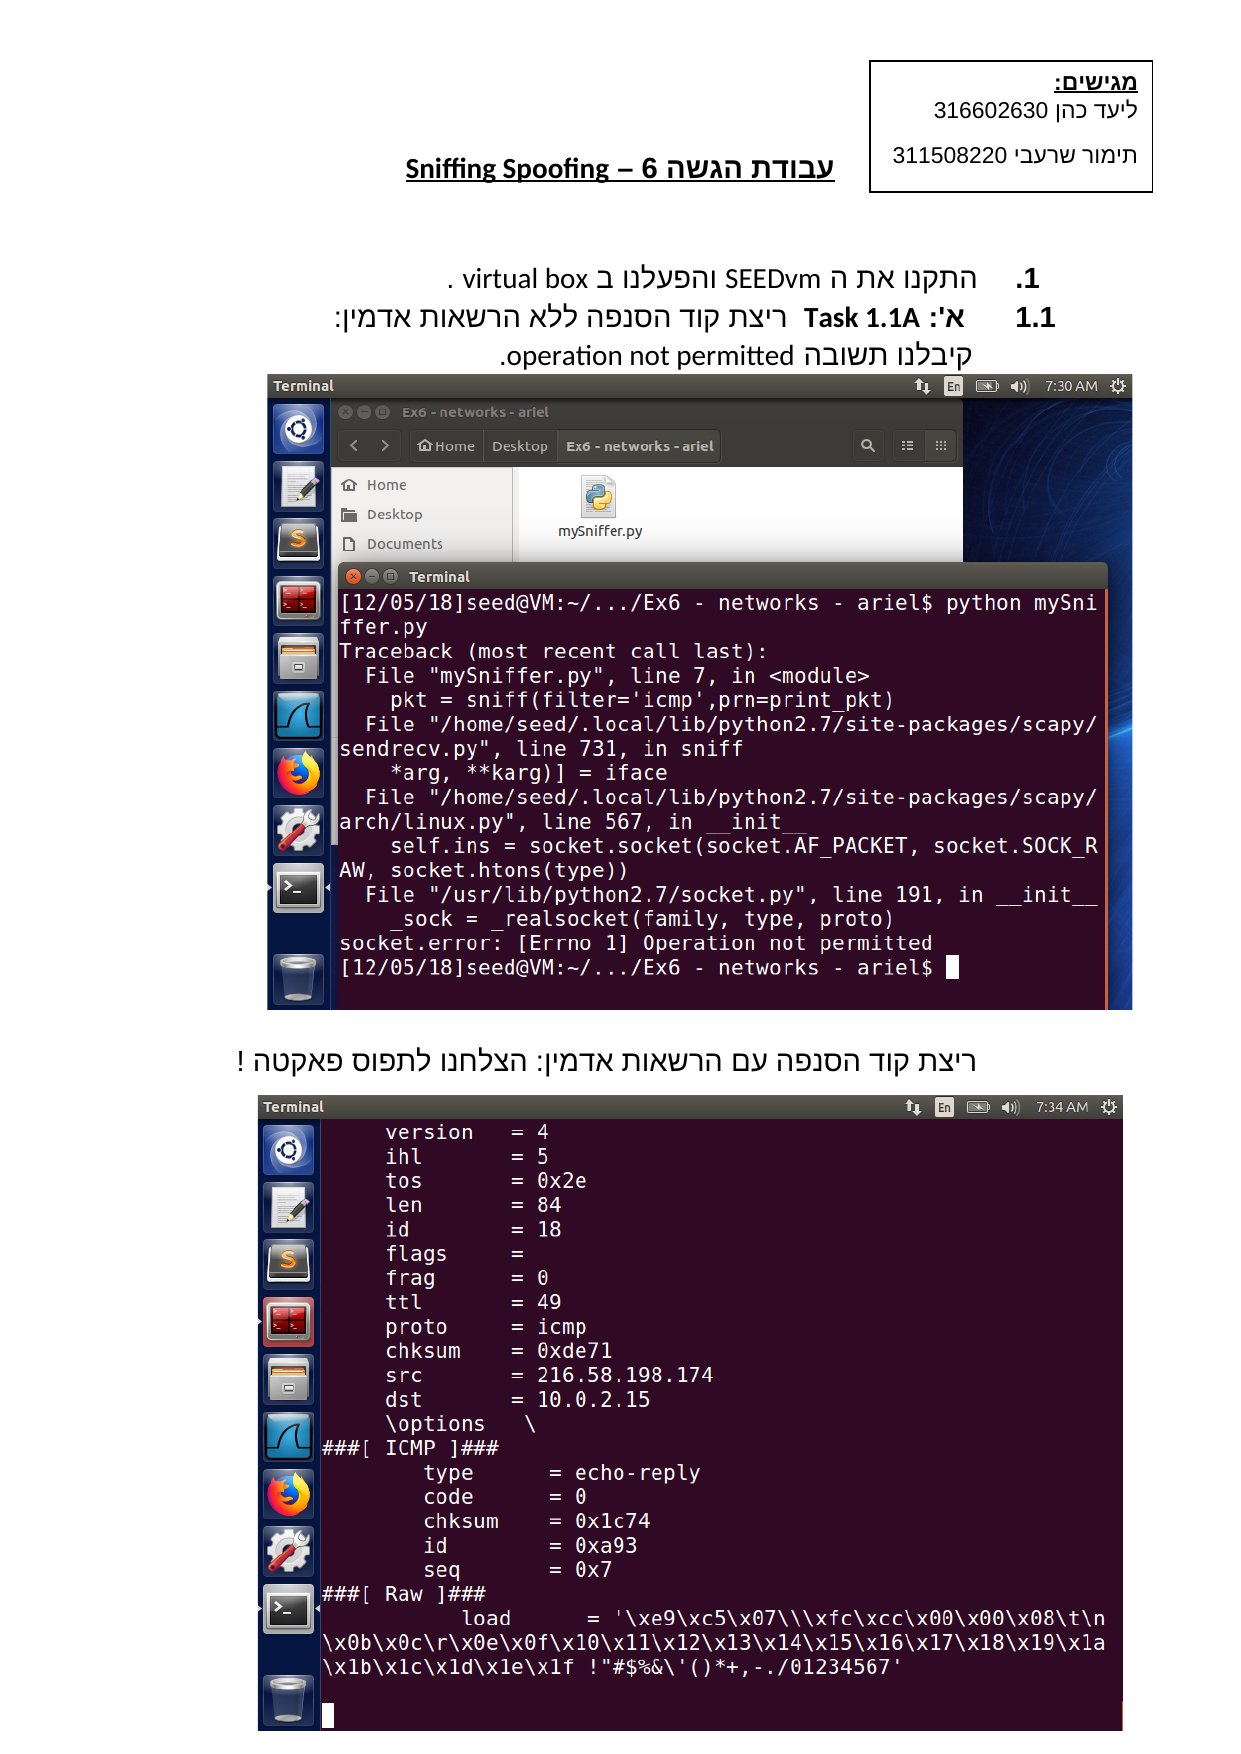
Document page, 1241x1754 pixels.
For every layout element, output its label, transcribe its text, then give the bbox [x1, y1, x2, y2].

list התקנו את ה SEEDvm והפעלנו ב virtual box . [187, 260, 1015, 296]
picture [257, 1095, 1123, 1731]
list א': Task 1.1A ריצת קוד הסנפה ללא הרשאות אדמין: קיבלנו תשובה operation not permitted. [187, 299, 1015, 403]
text ריצת קוד הסנפה עם הרשאות אדמין: הצלחנו לתפוס פאקטה ! [187, 1044, 1053, 1077]
picture [267, 374, 1133, 1010]
text עבודת הגשה 6 – Sniffing Spoofing [187, 150, 1053, 186]
